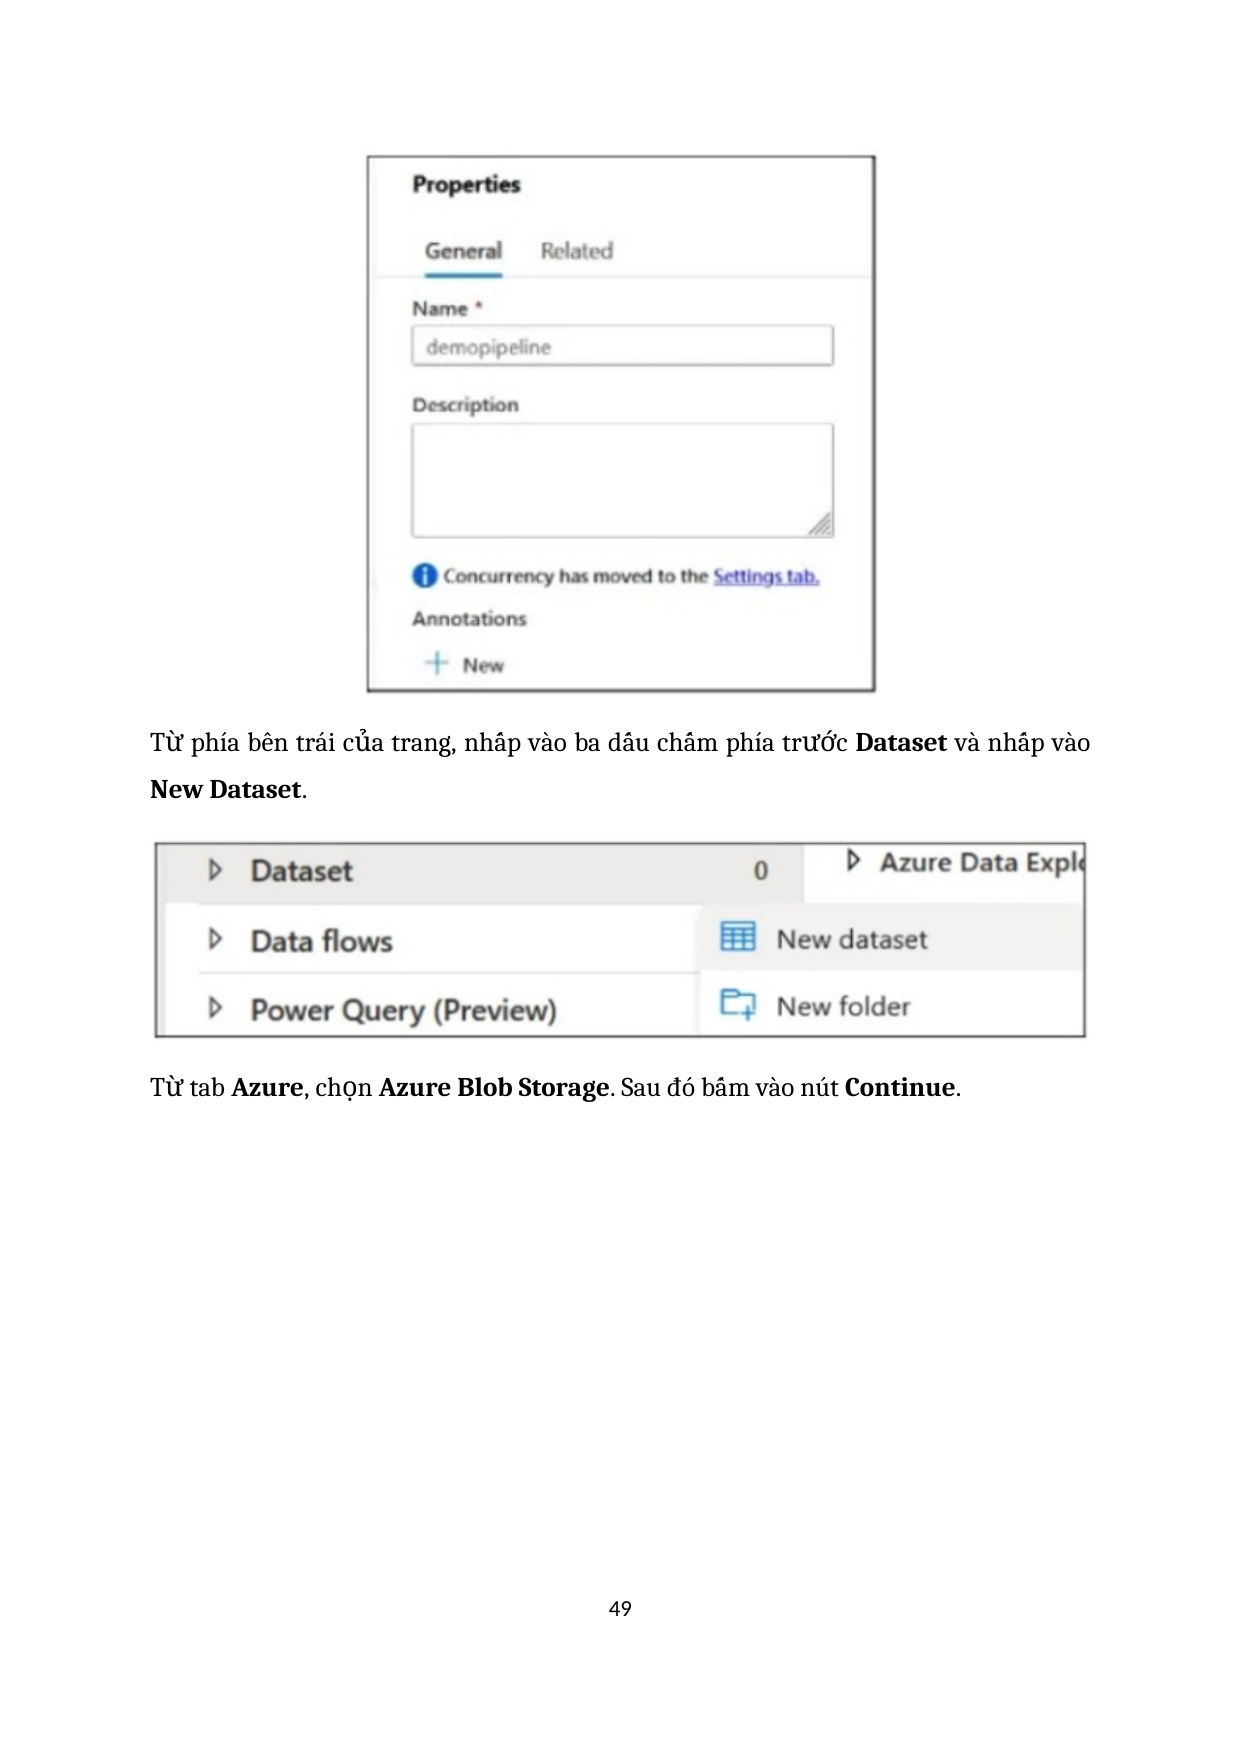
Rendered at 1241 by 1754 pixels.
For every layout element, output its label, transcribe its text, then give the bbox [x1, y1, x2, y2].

text Từ phía bên trái của trang, nhấp vào ba dấu chấm phía trước Dataset và nhấp vào New Dataset. [150, 727, 1090, 805]
text Từ tab Azure, chọn Azure Blob Storage. Sau đó bấm vào nút Continue. [150, 1072, 1090, 1103]
picture [362, 150, 878, 697]
picture [150, 837, 1091, 1042]
